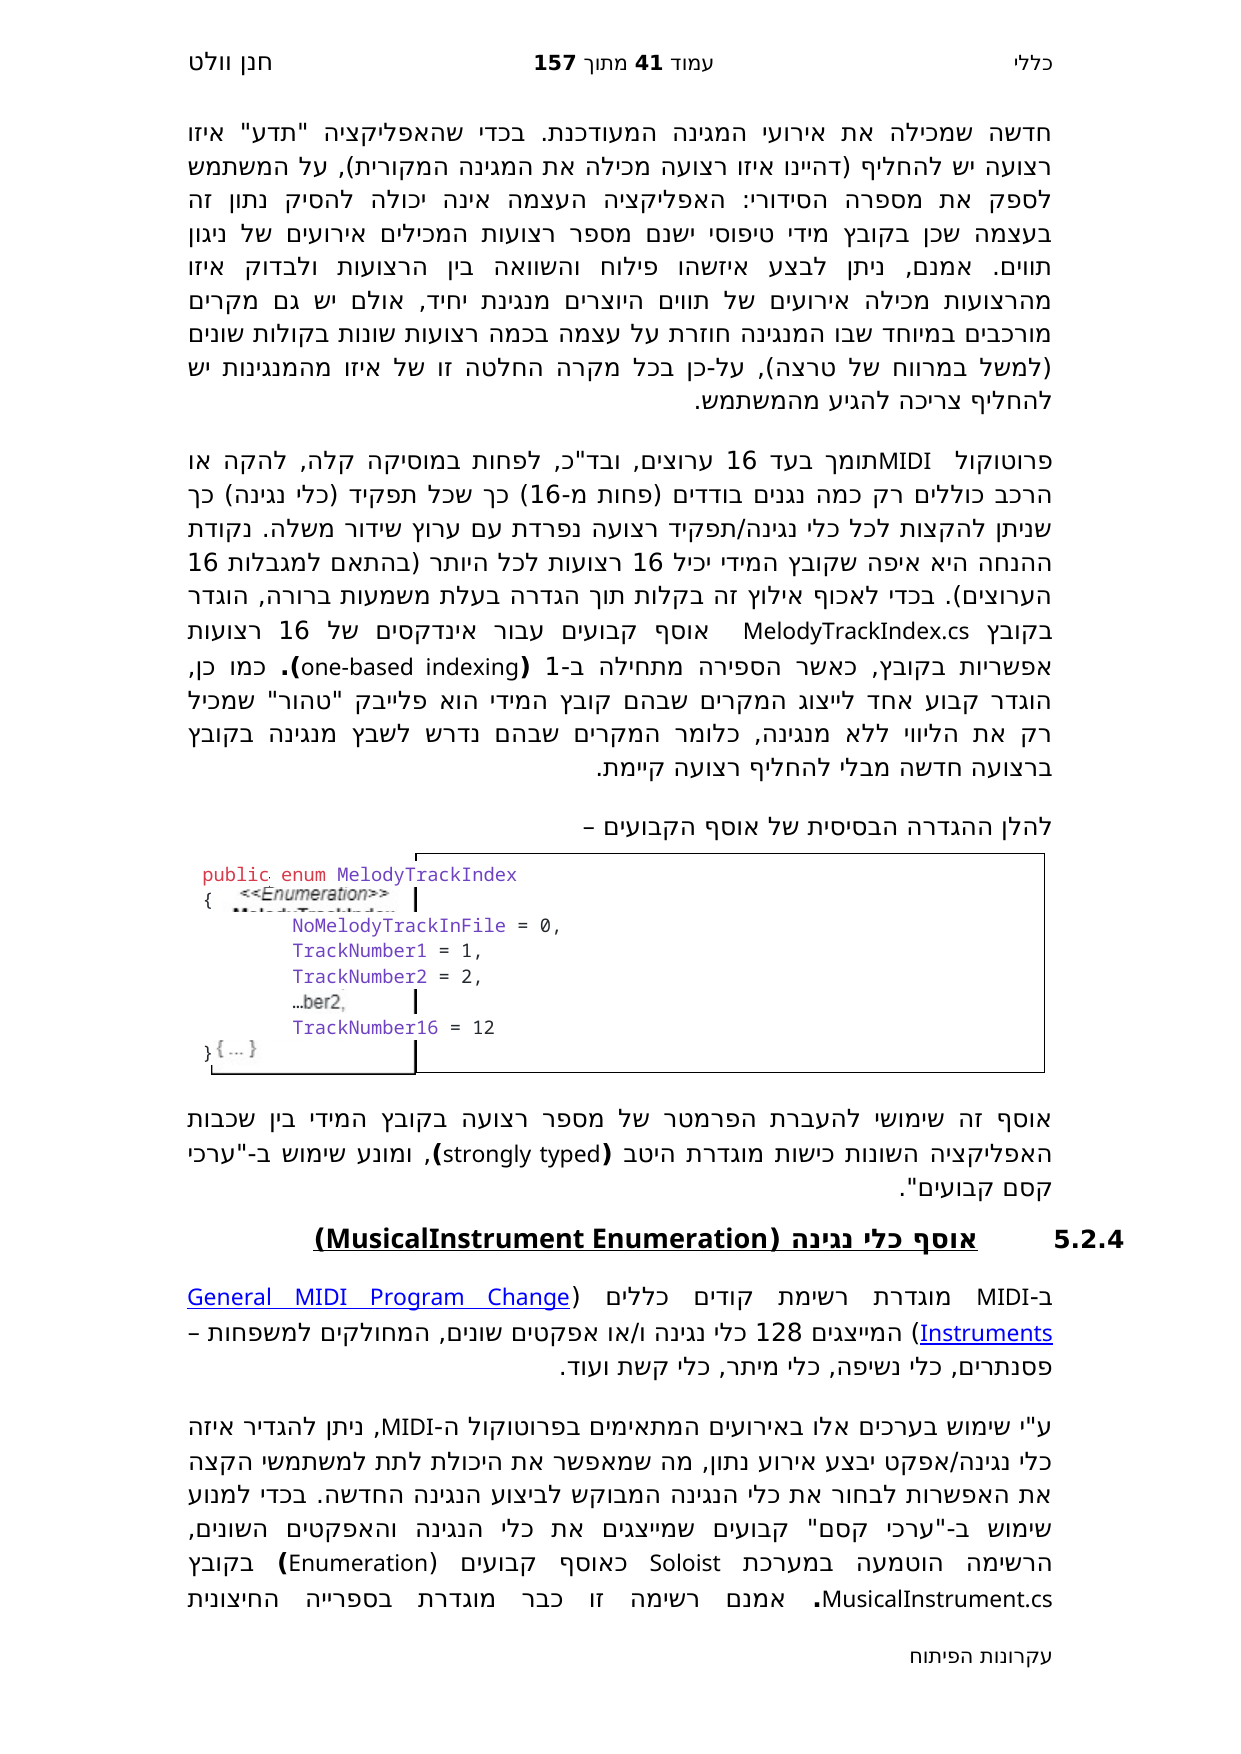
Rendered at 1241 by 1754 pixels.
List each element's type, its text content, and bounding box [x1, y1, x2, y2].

text ב-MIDI מוגדרת רשימת קודים כללים (General MIDI Program Change Instruments) המייצגים 128 כלי נגינה ו/או אפקטים שונים, המחולקים למשפחות – פסנתרים, כלי נשיפה, כלי מיתר, כלי קשת ועוד. [187, 1281, 1053, 1382]
text פרוטוקול MIDIתומך בעד 16 ערוצים, ובד"כ, לפחות במוסיקה קלה, להקה או הרכב כוללים רק כמה נגנים בודדים (פחות מ-16) כך שכל תפקיד (כלי נגינה) כך שניתן להקצות לכל כלי נגינה/תפקיד רצועה נפרדת עם ערוץ שידור משלה. נקודת ההנחה היא איפה שקובץ המידי יכיל 16 רצועות לכל היותר (בהתאם למגבלות 16 הערוצים). בכדי לאכוף אילוץ זה בקלות תוך הגדרה בעלת משמעות ברורה, הוגדר בקובץ MelodyTrackIndex.cs אוסף קבועים עבור אינדקסים של 16 רצועות אפשריות בקובץ, כאשר הספירה מתחילה ב-1 (one-based indexing). כמו כן, הוגדר קבוע אחד לייצוג המקרים שבהם קובץ המידי הוא פלייבק "טהור" שמכיל רק את הליווי ללא מנגינה, כלומר המקרים שבהם נדרש לשבץ מנגינה בקובץ ברצועה חדשה מבלי להחליף רצועה קיימת. [187, 445, 1053, 782]
picture [213, 877, 415, 912]
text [187, 118, 1053, 416]
text להלן ההגדרה הבסיסית של אוסף הקבועים – [187, 812, 1053, 841]
picture [303, 989, 415, 1014]
picture [211, 1040, 416, 1075]
text אוסף זה שימושי להעברת הפרמטר של מספר רצועה בקובץ המידי בין שכבות האפליקציה השונות כישות מוגדרת היטב (strongly typed), ומונע שימוש ב-"ערכי קסם קבועים". [187, 1104, 1053, 1202]
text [187, 1411, 1053, 1614]
subtitle אוסף כלי נגינה (MusicalInstrument Enumeration) [187, 1219, 1053, 1256]
